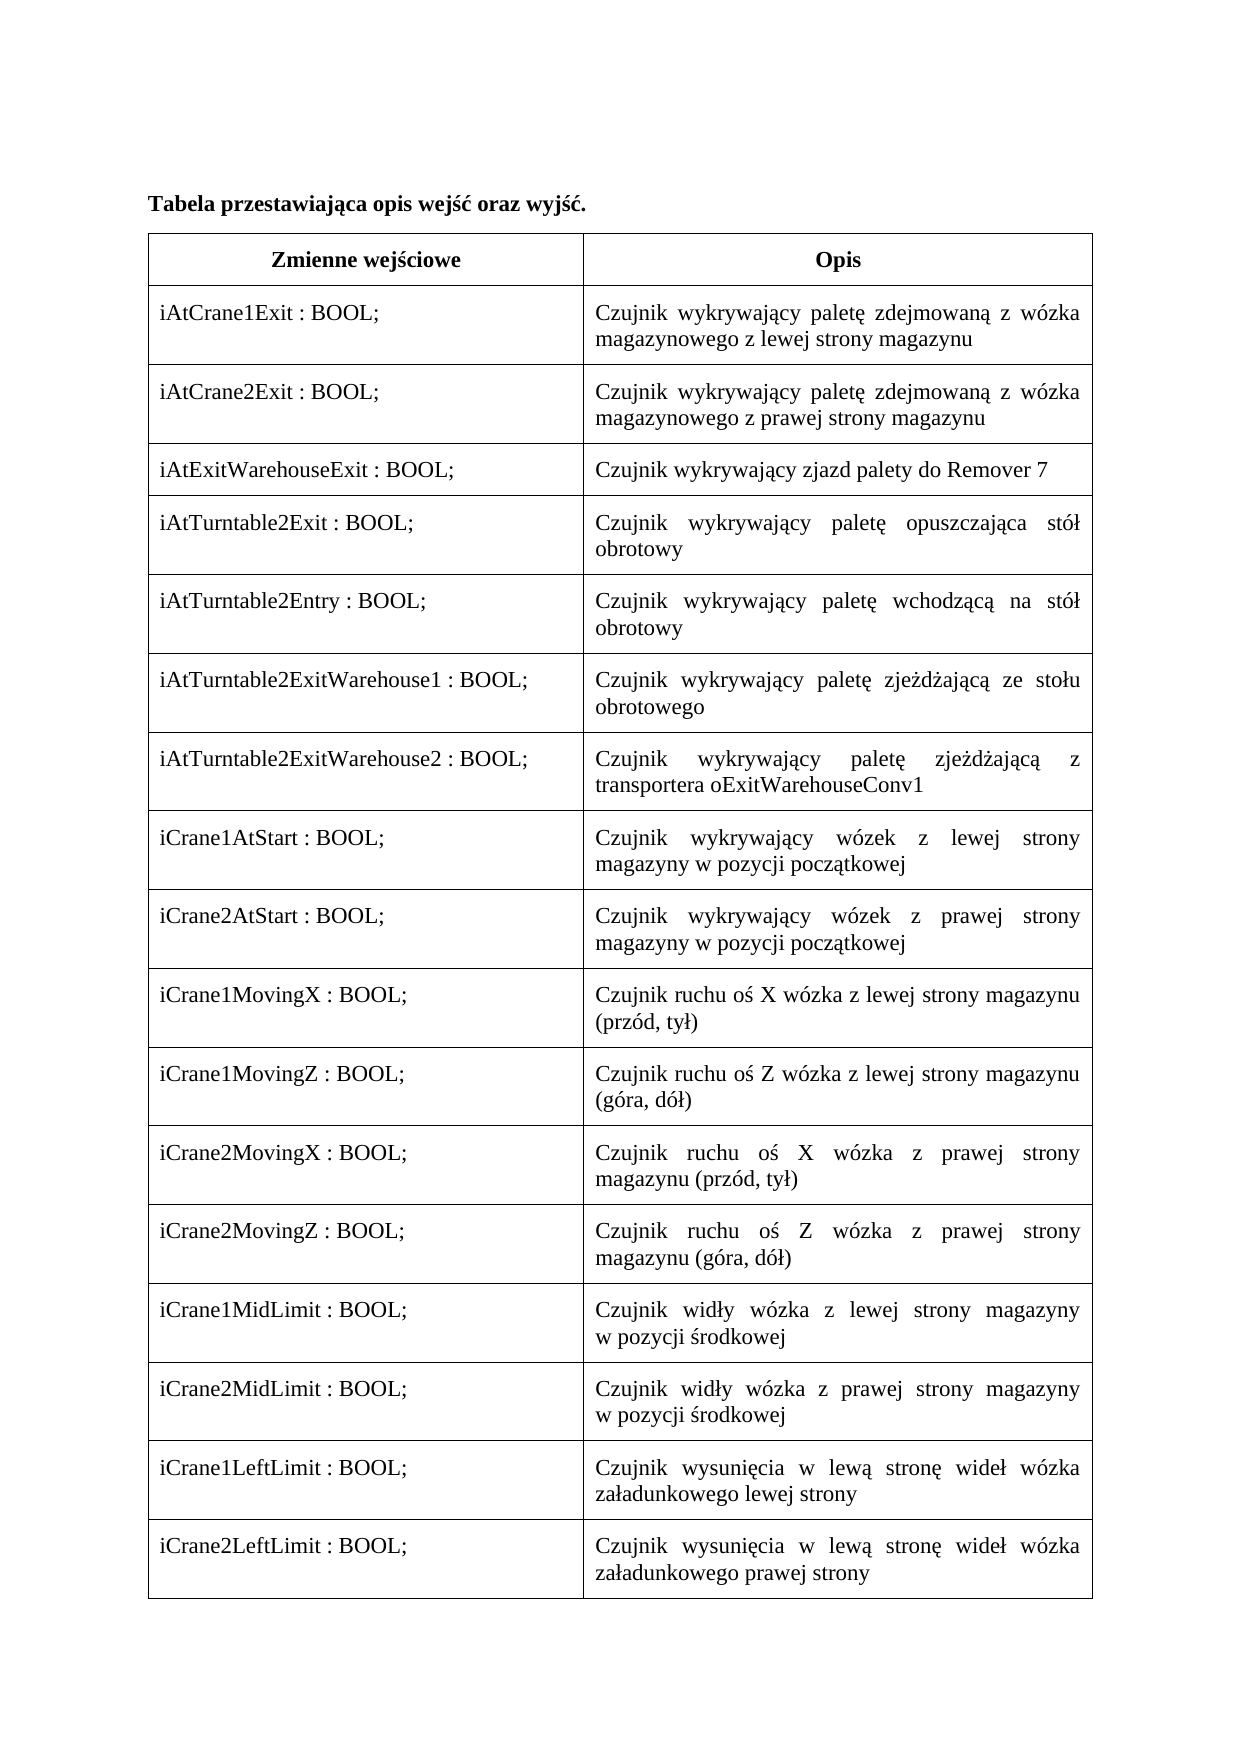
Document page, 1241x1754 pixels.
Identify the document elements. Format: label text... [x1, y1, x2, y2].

table_cell Czujnik widły wózka z prawej strony magazyny w pozycji środkowej [584, 1363, 1092, 1440]
table_cell iCrane1AtStart : BOOL; [149, 811, 583, 889]
table_cell Czujnik wykrywający zjazd palety do Remover 7 [584, 444, 1092, 495]
table_cell Czujnik wykrywający paletę zdejmowaną z wózka magazynowego z lewej strony magazynu [584, 286, 1092, 364]
table_cell Czujnik ruchu oś Z wózka z lewej strony magazynu (góra, dół) [584, 1048, 1092, 1125]
table_cell iAtTurntable2Entry : BOOL; [149, 575, 583, 653]
table_cell iAtCrane2Exit : BOOL; [149, 365, 583, 443]
table_cell iCrane1LeftLimit : BOOL; [149, 1441, 583, 1519]
table_cell Czujnik wysunięcia w lewą stronę wideł wózka załadunkowego prawej strony [584, 1520, 1092, 1598]
text Tabela przestawiająca opis wejść oraz wyjść. [148, 190, 1093, 217]
table_cell iAtCrane1Exit : BOOL; [149, 286, 583, 364]
table_cell Czujnik wykrywający paletę zjeżdżającą z transportera oExitWarehouseConv1 [584, 733, 1092, 810]
table_cell iCrane1MidLimit : BOOL; [149, 1284, 583, 1362]
table_cell Czujnik ruchu oś X wózka z lewej strony magazynu (przód, tył) [584, 969, 1092, 1047]
table_cell iCrane2LeftLimit : BOOL; [149, 1520, 583, 1598]
table_cell iCrane2MovingX : BOOL; [149, 1126, 583, 1204]
table_cell Czujnik ruchu oś X wózka z prawej strony magazynu (przód, tył) [584, 1126, 1092, 1204]
table_cell Czujnik wysunięcia w lewą stronę wideł wózka załadunkowego lewej strony [584, 1441, 1092, 1519]
table_cell Czujnik wykrywający wózek z prawej strony magazyny w pozycji początkowej [584, 890, 1092, 968]
table_cell iCrane2AtStart : BOOL; [149, 890, 583, 968]
table_header Opis [584, 234, 1092, 285]
table_cell Czujnik wykrywający paletę wchodzącą na stół obrotowy [584, 575, 1092, 653]
table_cell iAtTurntable2ExitWarehouse1 : BOOL; [149, 654, 583, 732]
table_cell iAtExitWarehouseExit : BOOL; [149, 444, 583, 495]
table_cell iAtTurntable2ExitWarehouse2 : BOOL; [149, 733, 583, 810]
table_cell Czujnik widły wózka z lewej strony magazyny w pozycji środkowej [584, 1284, 1092, 1362]
table_cell iAtTurntable2Exit : BOOL; [149, 496, 583, 574]
table_cell iCrane1MovingZ : BOOL; [149, 1048, 583, 1125]
table_cell Czujnik wykrywający paletę zjeżdżającą ze stołu obrotowego [584, 654, 1092, 732]
table_cell Czujnik wykrywający paletę opuszczająca stół obrotowy [584, 496, 1092, 574]
table_cell Czujnik wykrywający paletę zdejmowaną z wózka magazynowego z prawej strony magazynu [584, 365, 1092, 443]
table_cell Czujnik wykrywający wózek z lewej strony magazyny w pozycji początkowej [584, 811, 1092, 889]
table_header Zmienne wejściowe [149, 234, 583, 285]
table_cell iCrane1MovingX : BOOL; [149, 969, 583, 1047]
table_cell iCrane2MidLimit : BOOL; [149, 1363, 583, 1440]
table_cell iCrane2MovingZ : BOOL; [149, 1205, 583, 1283]
table_cell Czujnik ruchu oś Z wózka z prawej strony magazynu (góra, dół) [584, 1205, 1092, 1283]
